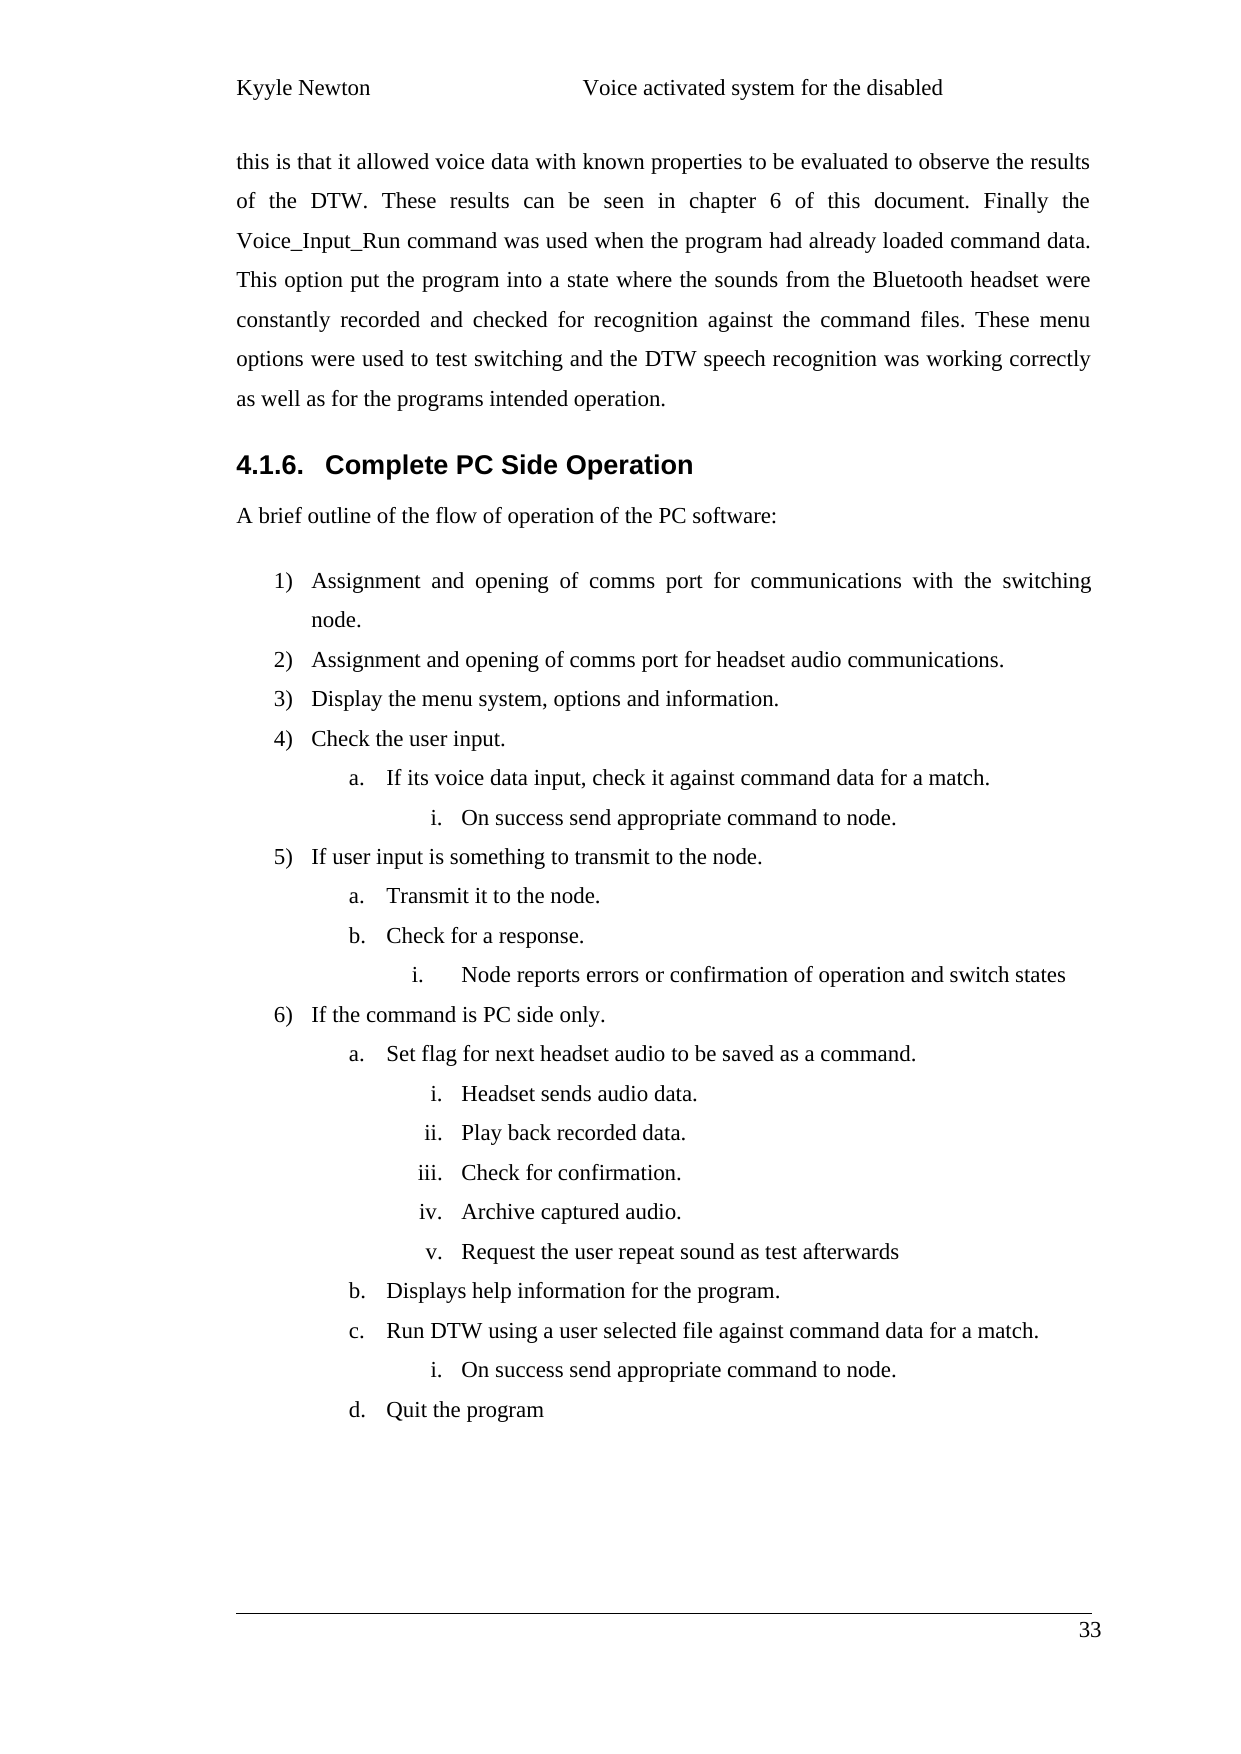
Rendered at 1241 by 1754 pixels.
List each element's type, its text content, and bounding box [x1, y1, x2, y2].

text A brief outline of the flow of operation of the PC software: [236, 502, 1092, 528]
list Check the user input. [274, 724, 1092, 751]
list On success send appropriate command to node. [442, 1356, 1092, 1383]
subtitle Complete PC Side Operation [236, 449, 1092, 480]
list If user input is something to transmit to the node. [274, 843, 1092, 869]
list Headset sends audio data. [442, 1080, 1092, 1106]
list If the command is PC side only. [274, 1001, 1092, 1027]
list Set flag for next headset audio to be saved as a command. [349, 1040, 1092, 1067]
list Check for confirmation. [442, 1159, 1092, 1185]
list Assignment and opening of comms port for communications with the switching node. [274, 567, 1092, 632]
list Quit the program [349, 1396, 1092, 1422]
list Archive captured audio. [442, 1198, 1092, 1225]
list Play back recorded data. [442, 1119, 1092, 1146]
list Assignment and opening of comms port for headset audio communications. [274, 646, 1092, 672]
list Request the user repeat sound as test afterwards [442, 1238, 1092, 1264]
list Check for a response. [349, 922, 1092, 948]
list Transmit it to the node. [349, 882, 1092, 909]
list Node reports errors or confirmation of operation and switch states [424, 961, 1092, 988]
list Run DTW using a user selected file against command data for a match. [349, 1317, 1092, 1343]
list On success send appropriate command to node. [442, 803, 1092, 830]
list If its voice data input, check it against command data for a match. [349, 764, 1092, 790]
list Display the menu system, options and information. [274, 685, 1092, 711]
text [236, 148, 1092, 411]
list Displays help information for the program. [349, 1277, 1092, 1304]
